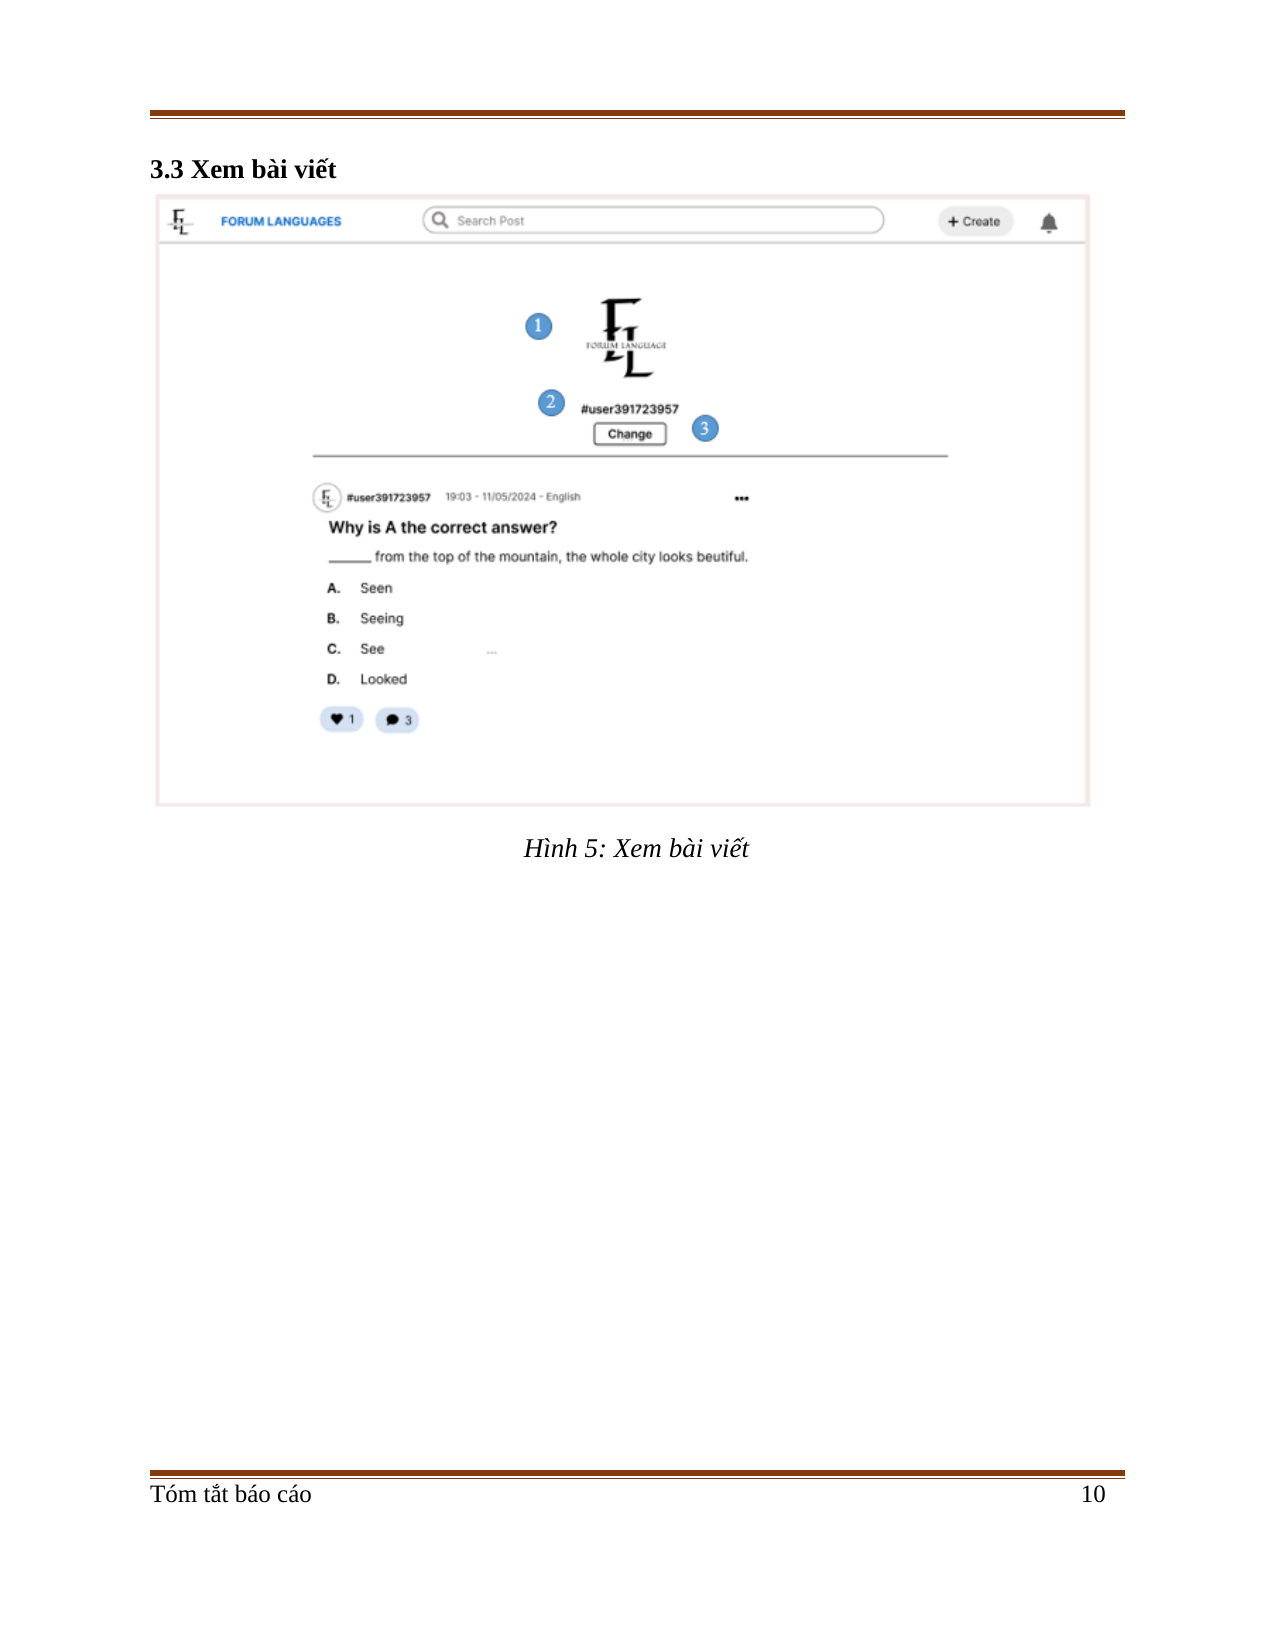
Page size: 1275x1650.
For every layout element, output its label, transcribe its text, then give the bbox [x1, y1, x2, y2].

subtitle 3.3 Xem bài viết [150, 153, 1125, 184]
text Hình 5: Xem bài viết [150, 832, 1125, 863]
picture [150, 193, 1096, 811]
